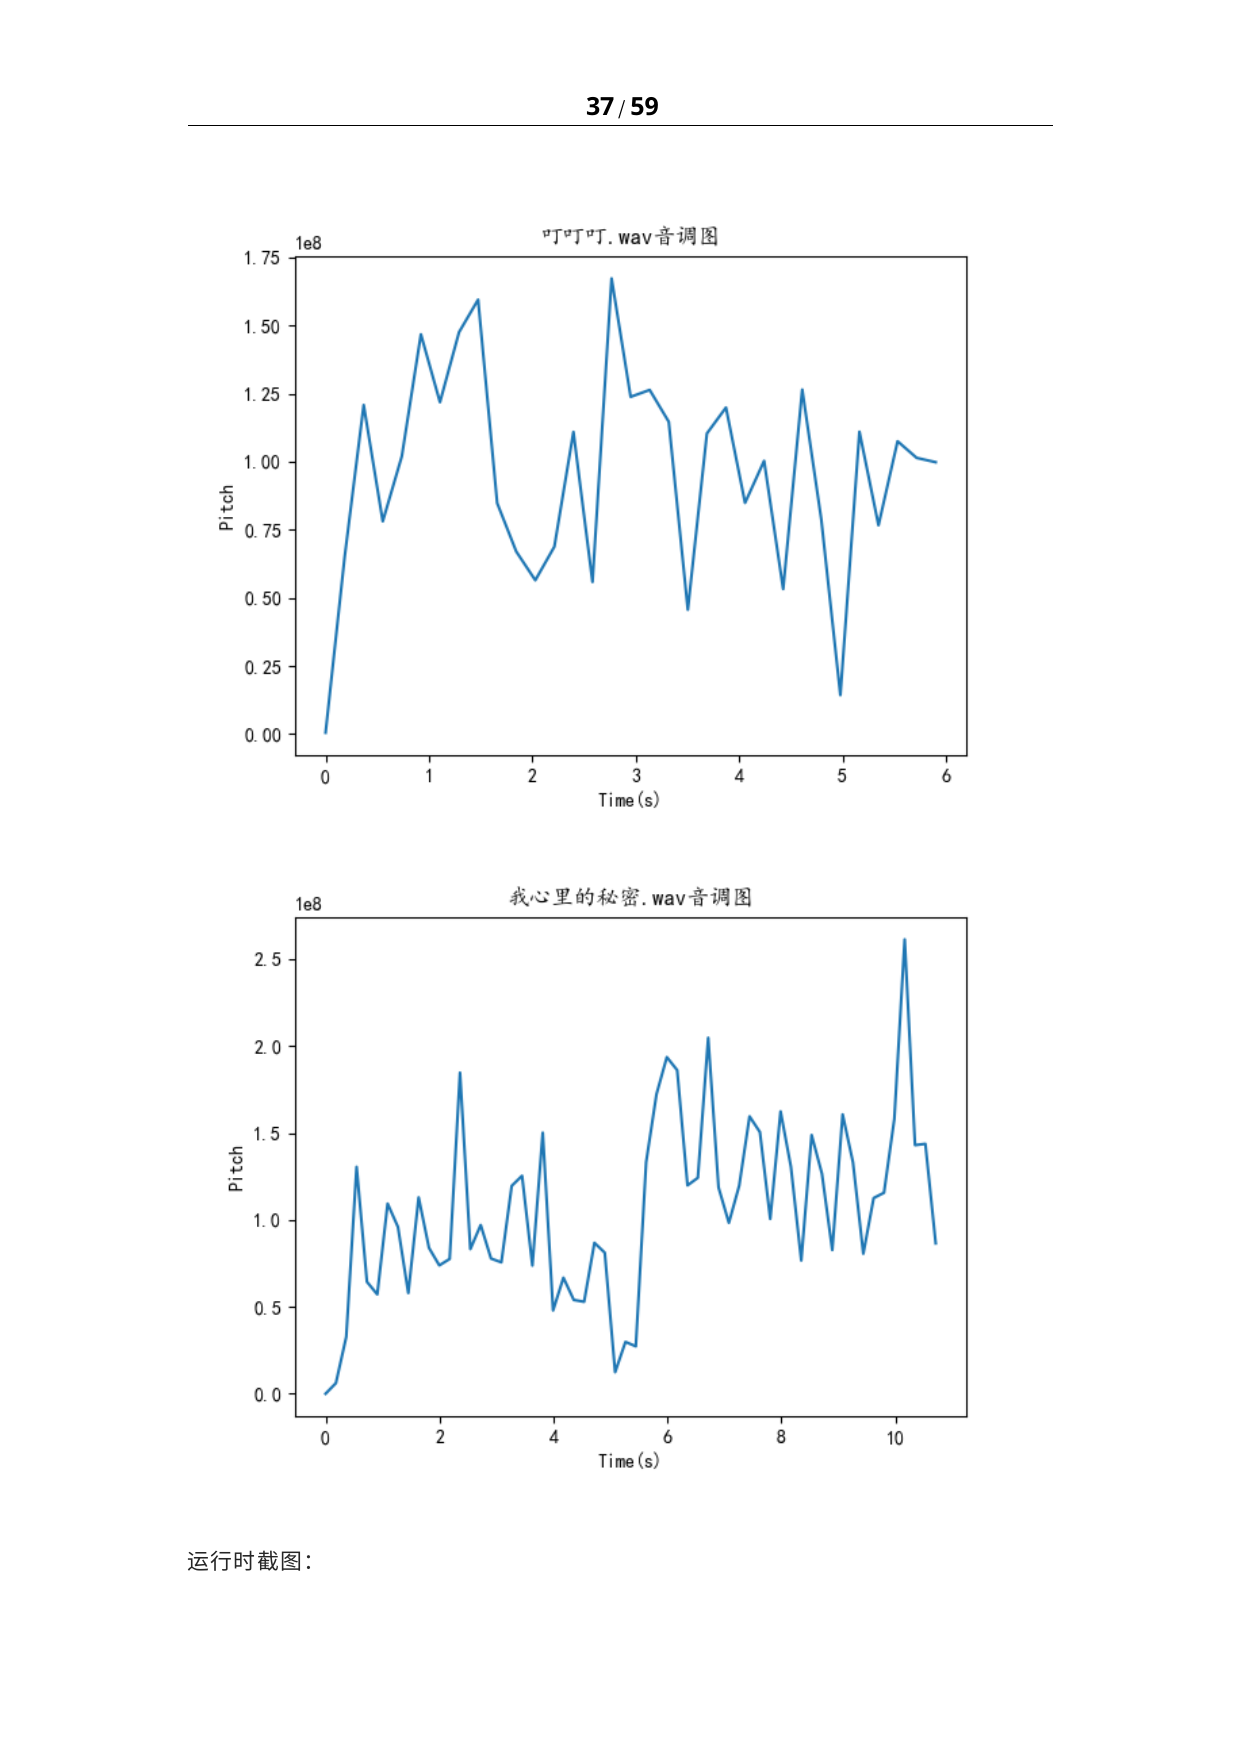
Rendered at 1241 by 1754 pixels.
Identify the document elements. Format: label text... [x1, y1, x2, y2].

picture [187, 839, 1053, 1488]
picture [187, 178, 1053, 827]
text 运行时截图： [187, 1538, 1053, 1582]
